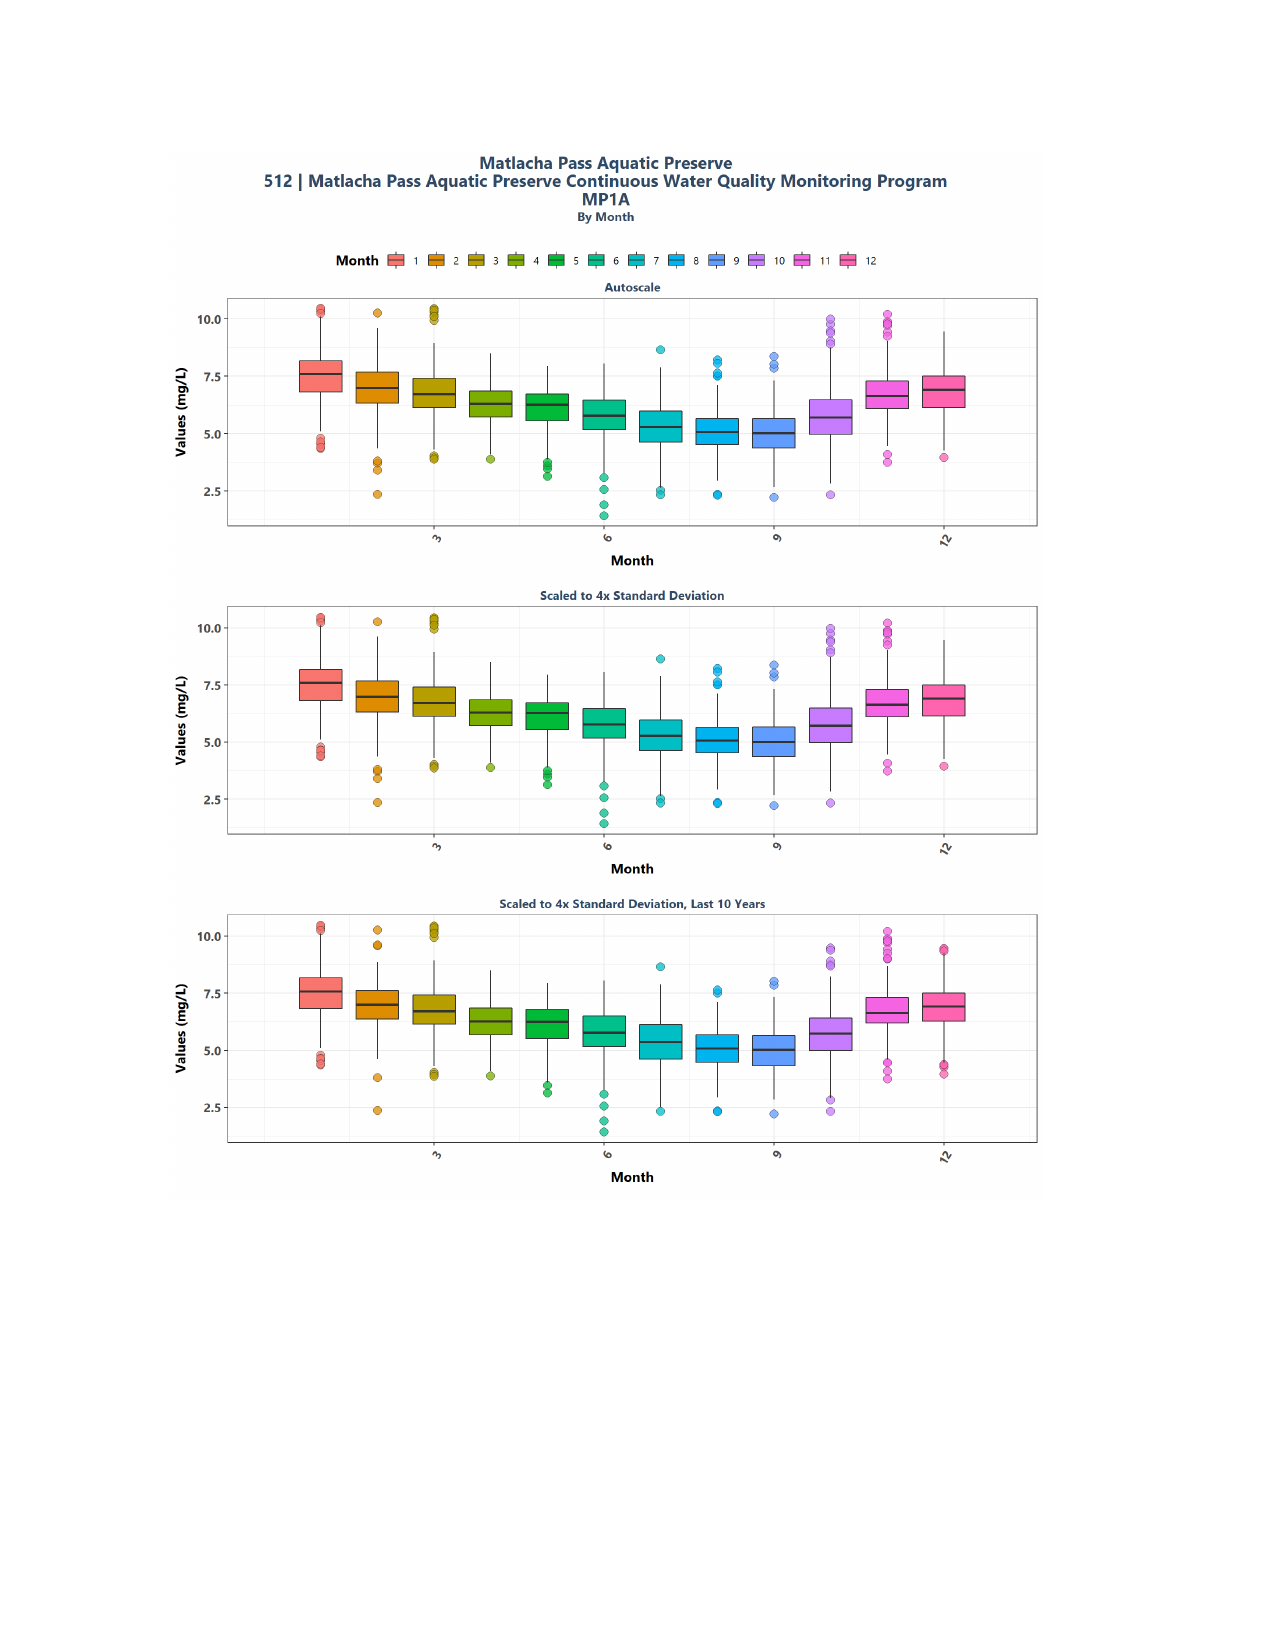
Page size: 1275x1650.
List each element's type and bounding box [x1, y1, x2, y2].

picture [168, 150, 1044, 1200]
